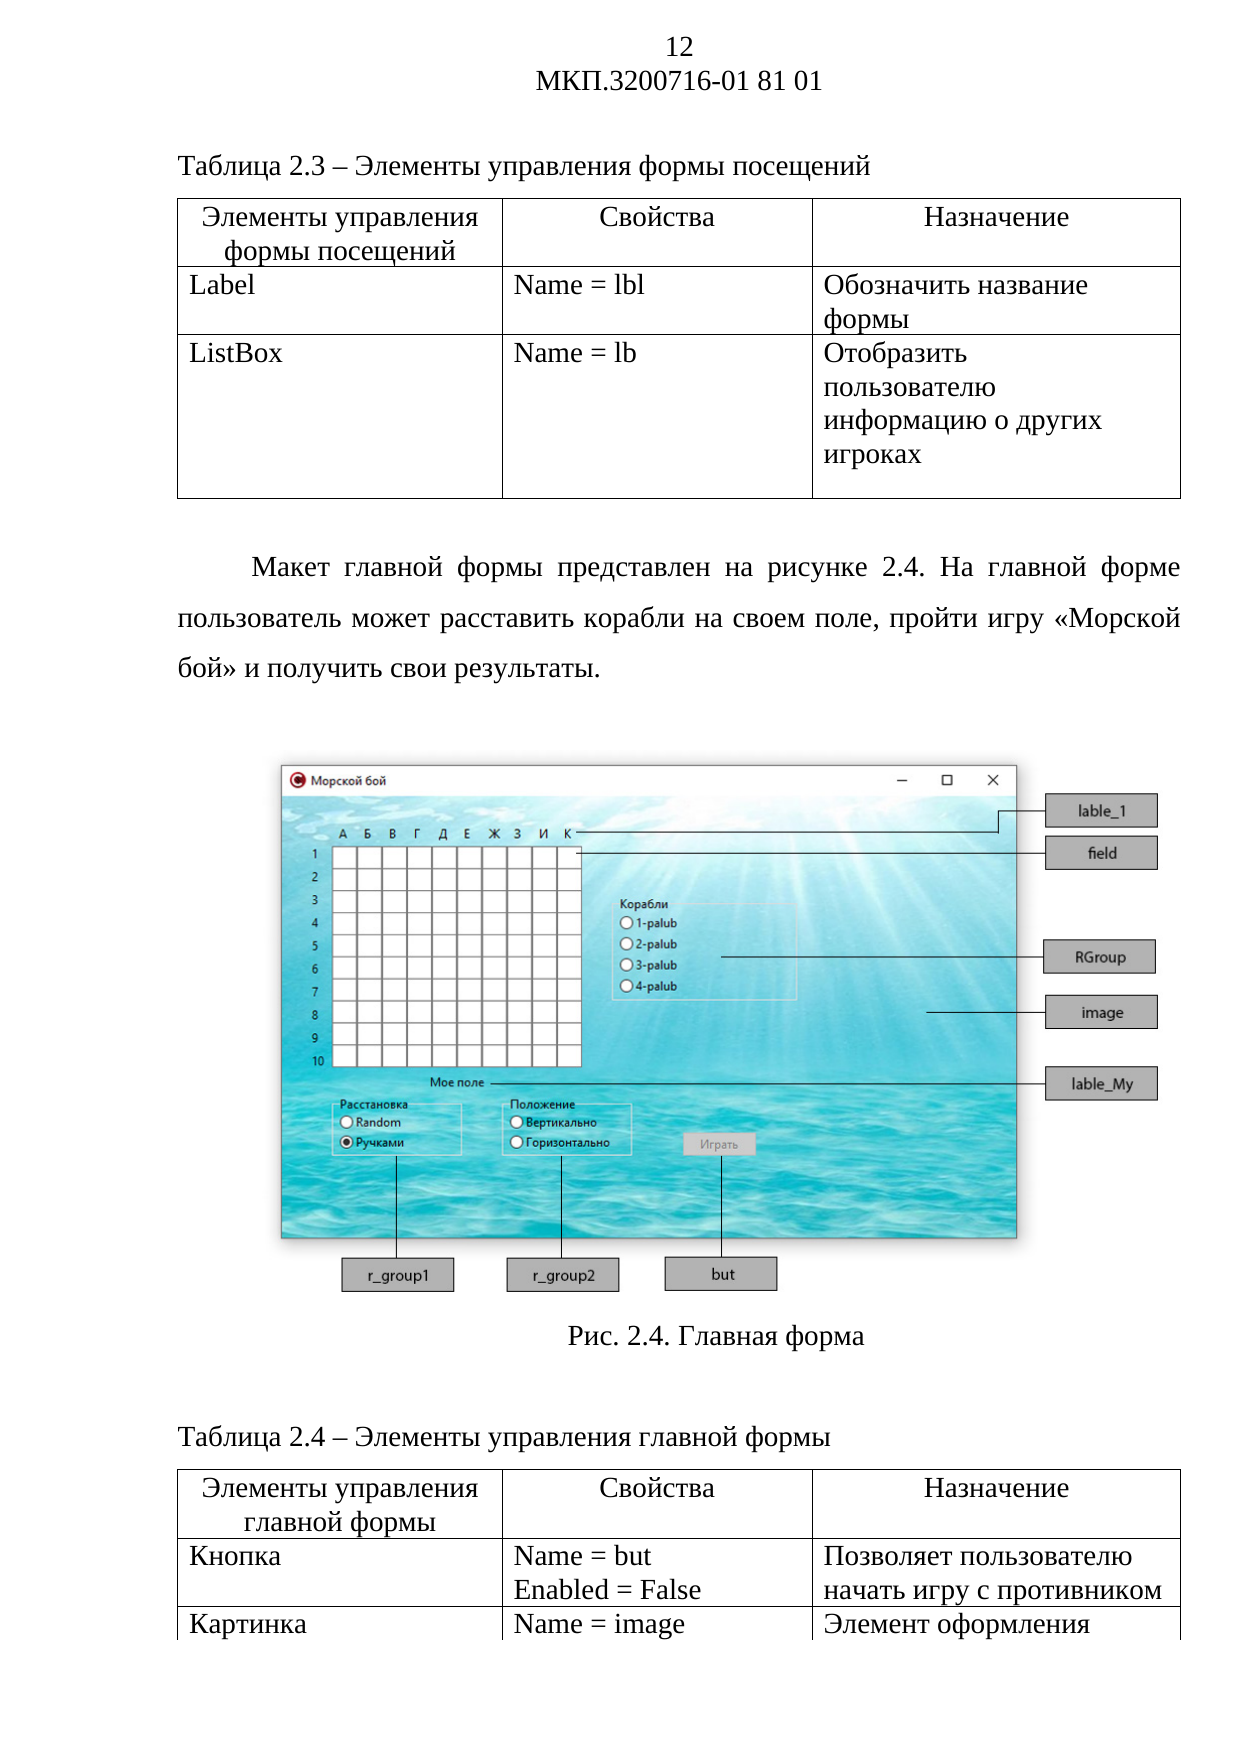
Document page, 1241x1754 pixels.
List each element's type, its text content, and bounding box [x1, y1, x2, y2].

table_cell Name = lbl [503, 267, 812, 334]
table_header Назначение [813, 1470, 1180, 1537]
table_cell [503, 1607, 812, 1640]
table_cell Name = but Enabled = False [503, 1539, 812, 1606]
text Макет главной формы представлен на рисунке 2.4. На главной форме пользователь может расставить корабли на своем поле, пройти игру «Морской бой» и получить свои результаты. [177, 549, 1181, 684]
table_cell Name = lb [503, 335, 812, 498]
table_cell Обозначить название формы [813, 267, 1180, 334]
picture [262, 750, 1171, 1305]
table_cell Отобразить пользователю информацию о других игроках [813, 335, 1180, 498]
table_cell Картинка [178, 1607, 502, 1640]
text Таблица 2.3 – Элементы управления формы посещений [177, 148, 1181, 181]
table_cell Позволяет пользователю начать игру с противником [813, 1539, 1180, 1606]
text Таблица 2.4 – Элементы управления главной формы [177, 1419, 1181, 1453]
table_header Свойства [503, 199, 812, 266]
table_cell Кнопка [178, 1539, 502, 1606]
table_header Свойства [503, 1470, 812, 1537]
table_cell ListBox [178, 335, 502, 498]
table_header Назначение [813, 199, 1180, 266]
table_header Элементы управления формы посещений [178, 199, 502, 266]
table_cell Элемент оформления [813, 1607, 1180, 1640]
table_cell Label [178, 267, 502, 334]
table_header Элементы управления главной формы [178, 1470, 502, 1537]
text Рис. 2.4. Главная форма [177, 1318, 1181, 1352]
